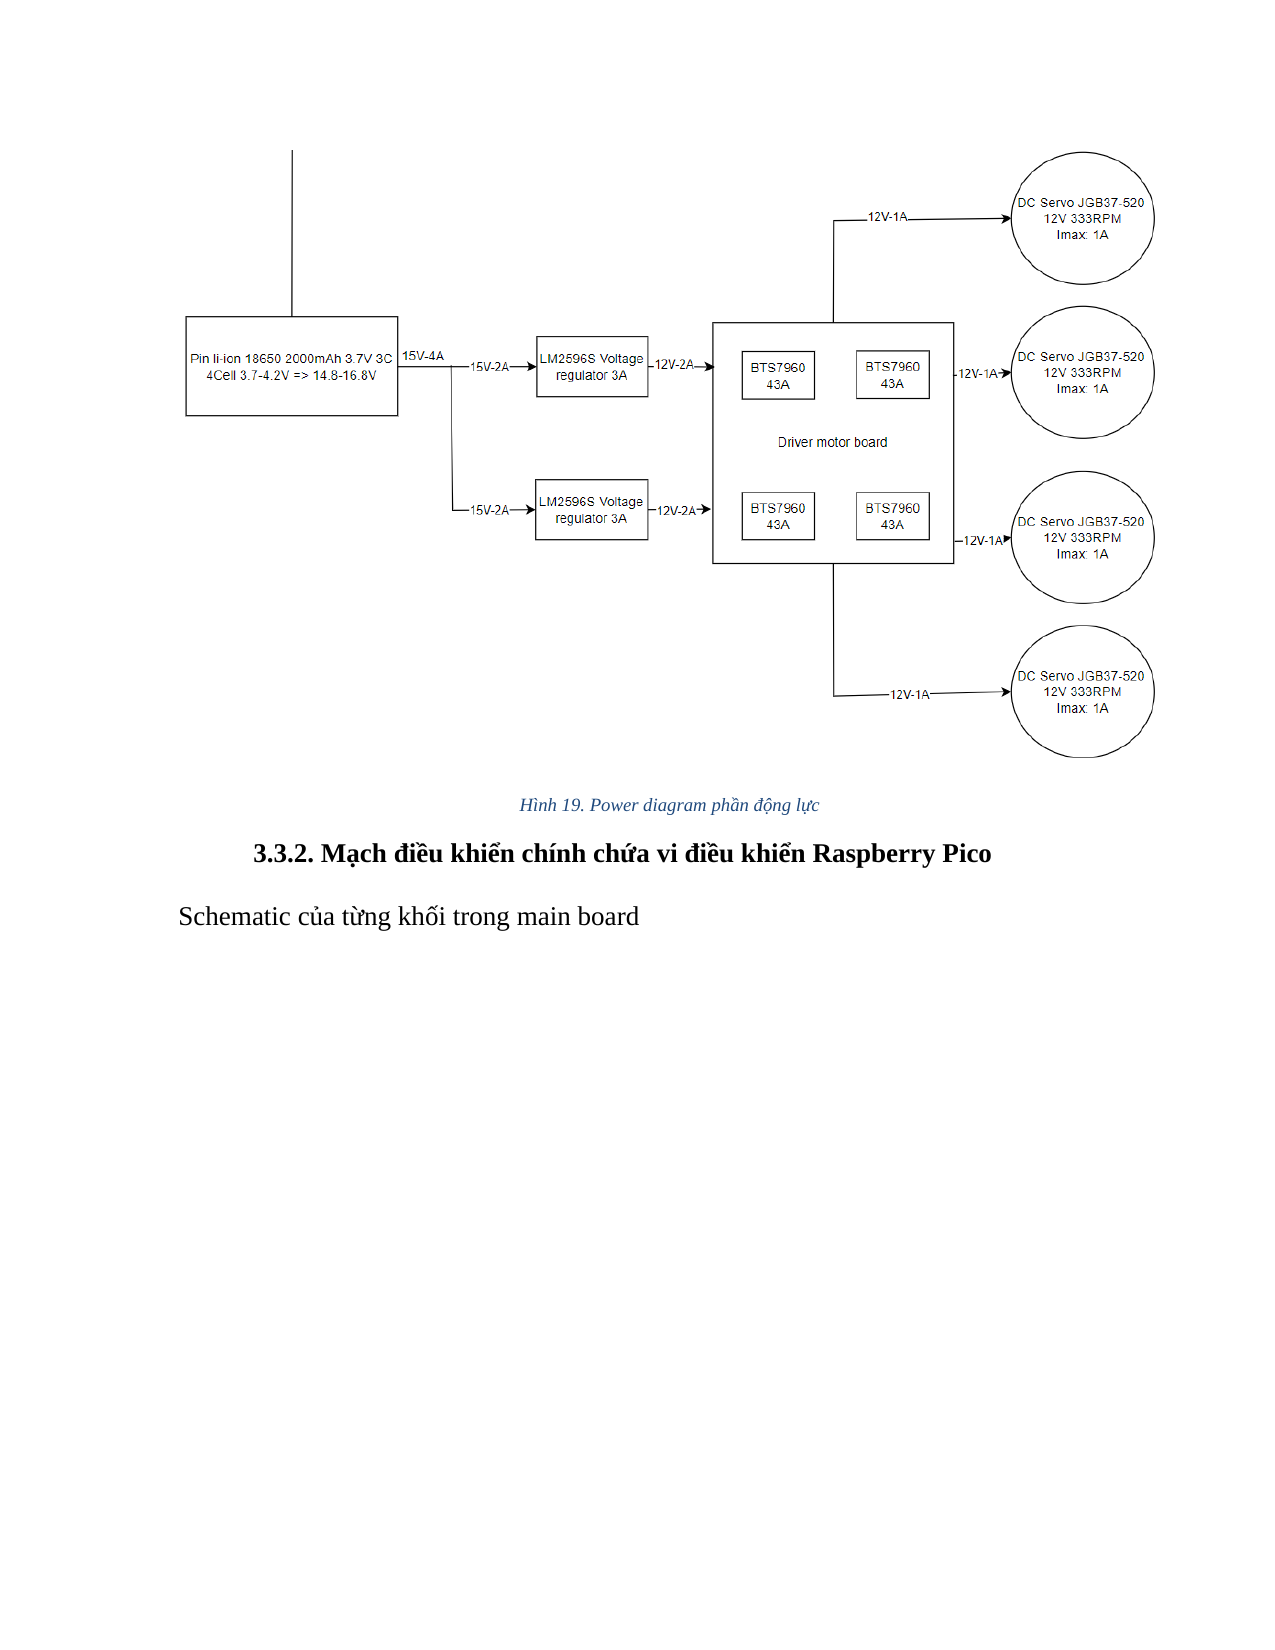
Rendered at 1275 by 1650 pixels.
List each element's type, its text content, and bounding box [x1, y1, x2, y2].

text Hình 19. Power diagram phần động lực [178, 794, 1162, 816]
text 3.3.2. Mạch điều khiển chính chứa vi điều khiển Raspberry Pico [178, 837, 1078, 868]
picture [178, 150, 1163, 758]
text Schematic của từng khối trong main board [178, 900, 1078, 931]
